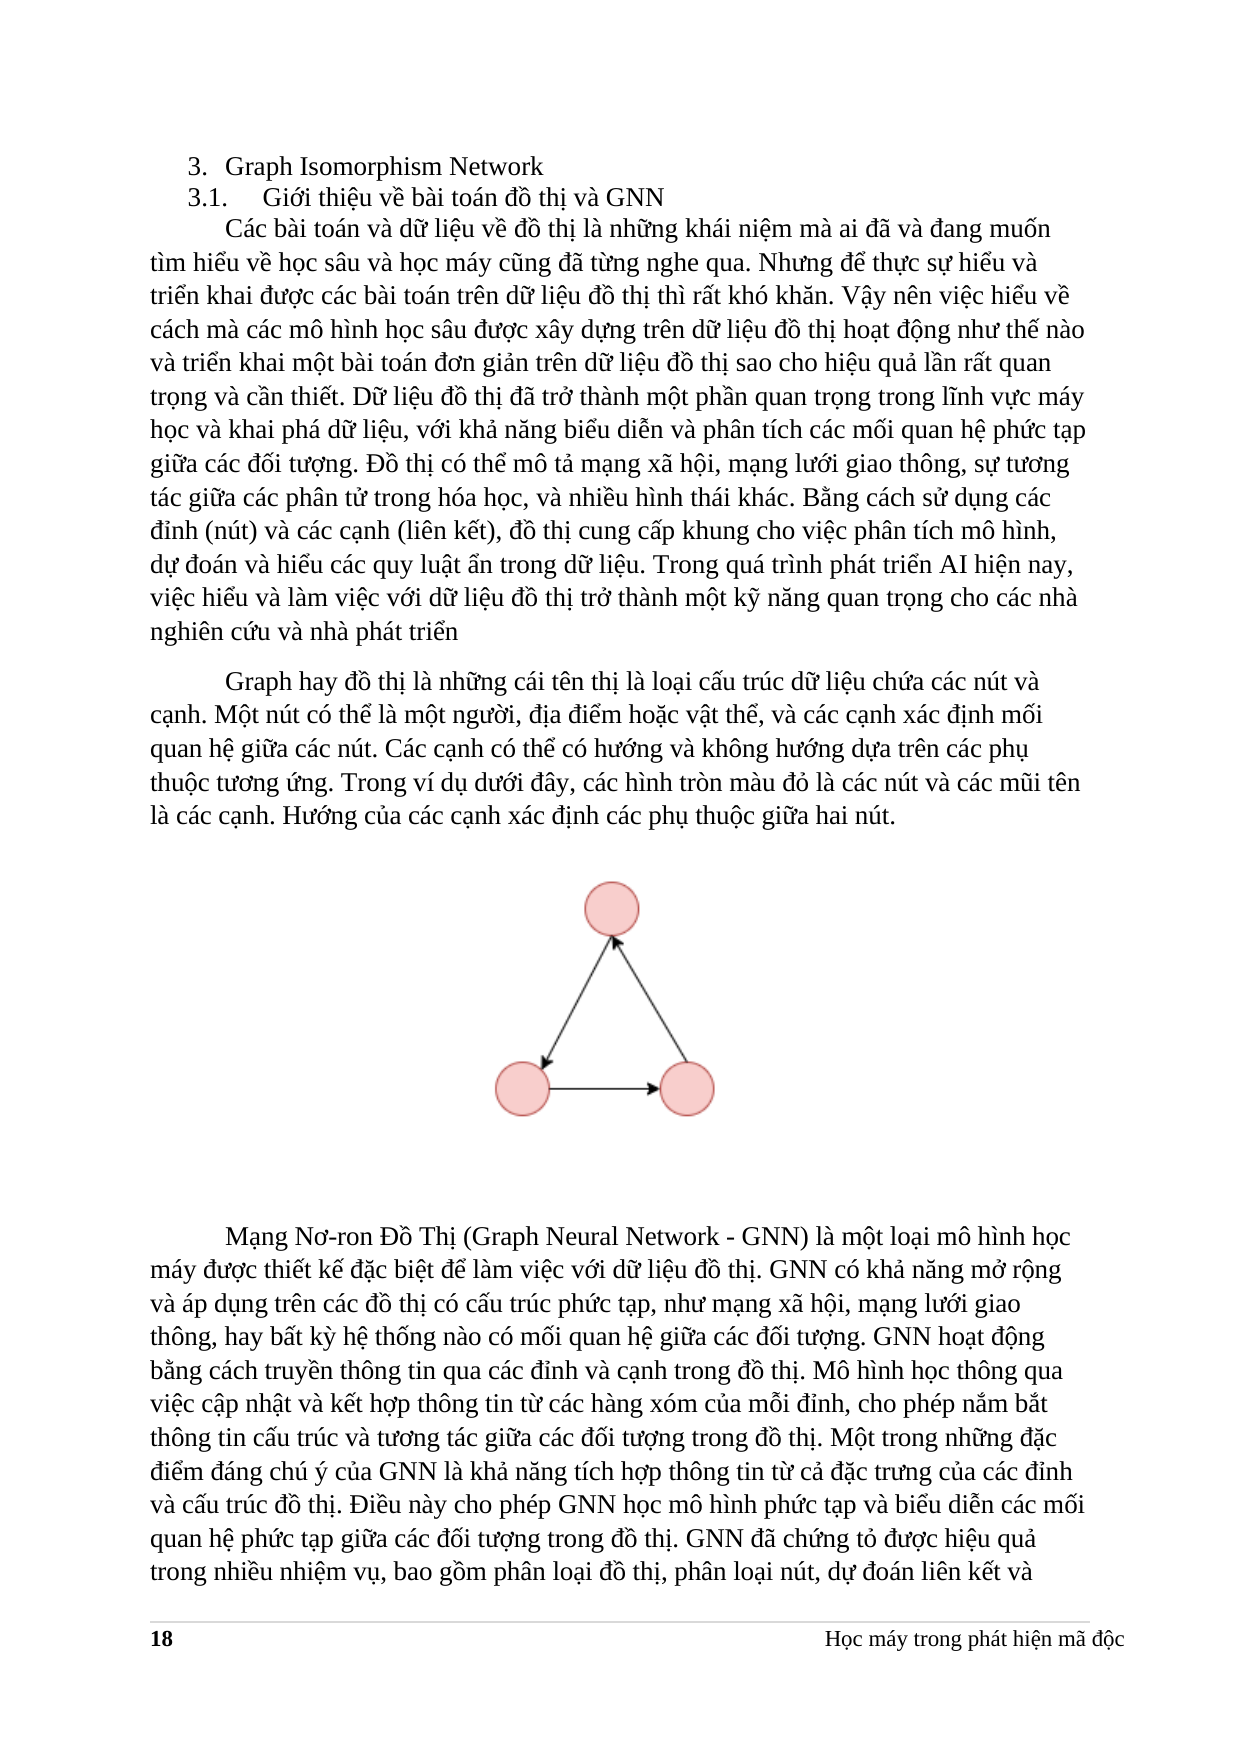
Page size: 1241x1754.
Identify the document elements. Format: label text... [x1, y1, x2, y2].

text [150, 1220, 1090, 1586]
text Các bài toán và dữ liệu về đồ thị là những khái niệm mà ai đã và đang muốn tìm hiểu về học sâu và học máy cũng đã từng nghe qua. Nhưng để thực sự hiểu và triển khai được các bài toán trên dữ liệu đồ thị thì rất khó khăn. Vậy nên việc hiểu về cách mà các mô hình học sâu được xây dựng trên dữ liệu đồ thị hoạt động như thế nào và triển khai một bài toán đơn giản trên dữ liệu đồ thị sao cho hiệu quả lần rất quan trọng và cần thiết. Dữ liệu đồ thị đã trở thành một phần quan trọng trong lĩnh vực máy học và khai phá dữ liệu, với khả năng biểu diễn và phân tích các mối quan hệ phức tạp giữa các đối tượng. Đồ thị có thể mô tả mạng xã hội, mạng lưới giao thông, sự tương tác giữa các phân tử trong hóa học, và nhiều hình thái khác. Bằng cách sử dụng các đỉnh (nút) và các cạnh (liên kết), đồ thị cung cấp khung cho việc phân tích mô hình, dự đoán và hiểu các quy luật ẩn trong dữ liệu. Trong quá trình phát triển AI hiện nay, việc hiểu và làm việc với dữ liệu đồ thị trở thành một kỹ năng quan trọng cho các nhà nghiên cứu và nhà phát triển [150, 212, 1090, 646]
picture [450, 849, 789, 1201]
text Graph hay đồ thị là những cái tên thị là loại cấu trúc dữ liệu chứa các nút và cạnh. Một nút có thể là một người, địa điểm hoặc vật thể, và các cạnh xác định mối quan hệ giữa các nút. Các cạnh có thể có hướng và không hướng dựa trên các phụ thuộc tương ứng. Trong ví dụ dưới đây, các hình tròn màu đỏ là các nút và các mũi tên là các cạnh. Hướng của các cạnh xác định các phụ thuộc giữa hai nút. [150, 665, 1090, 830]
list Giới thiệu về bài toán đồ thị và GNN [187, 181, 1090, 212]
list Graph Isomorphism Network [187, 150, 1090, 181]
